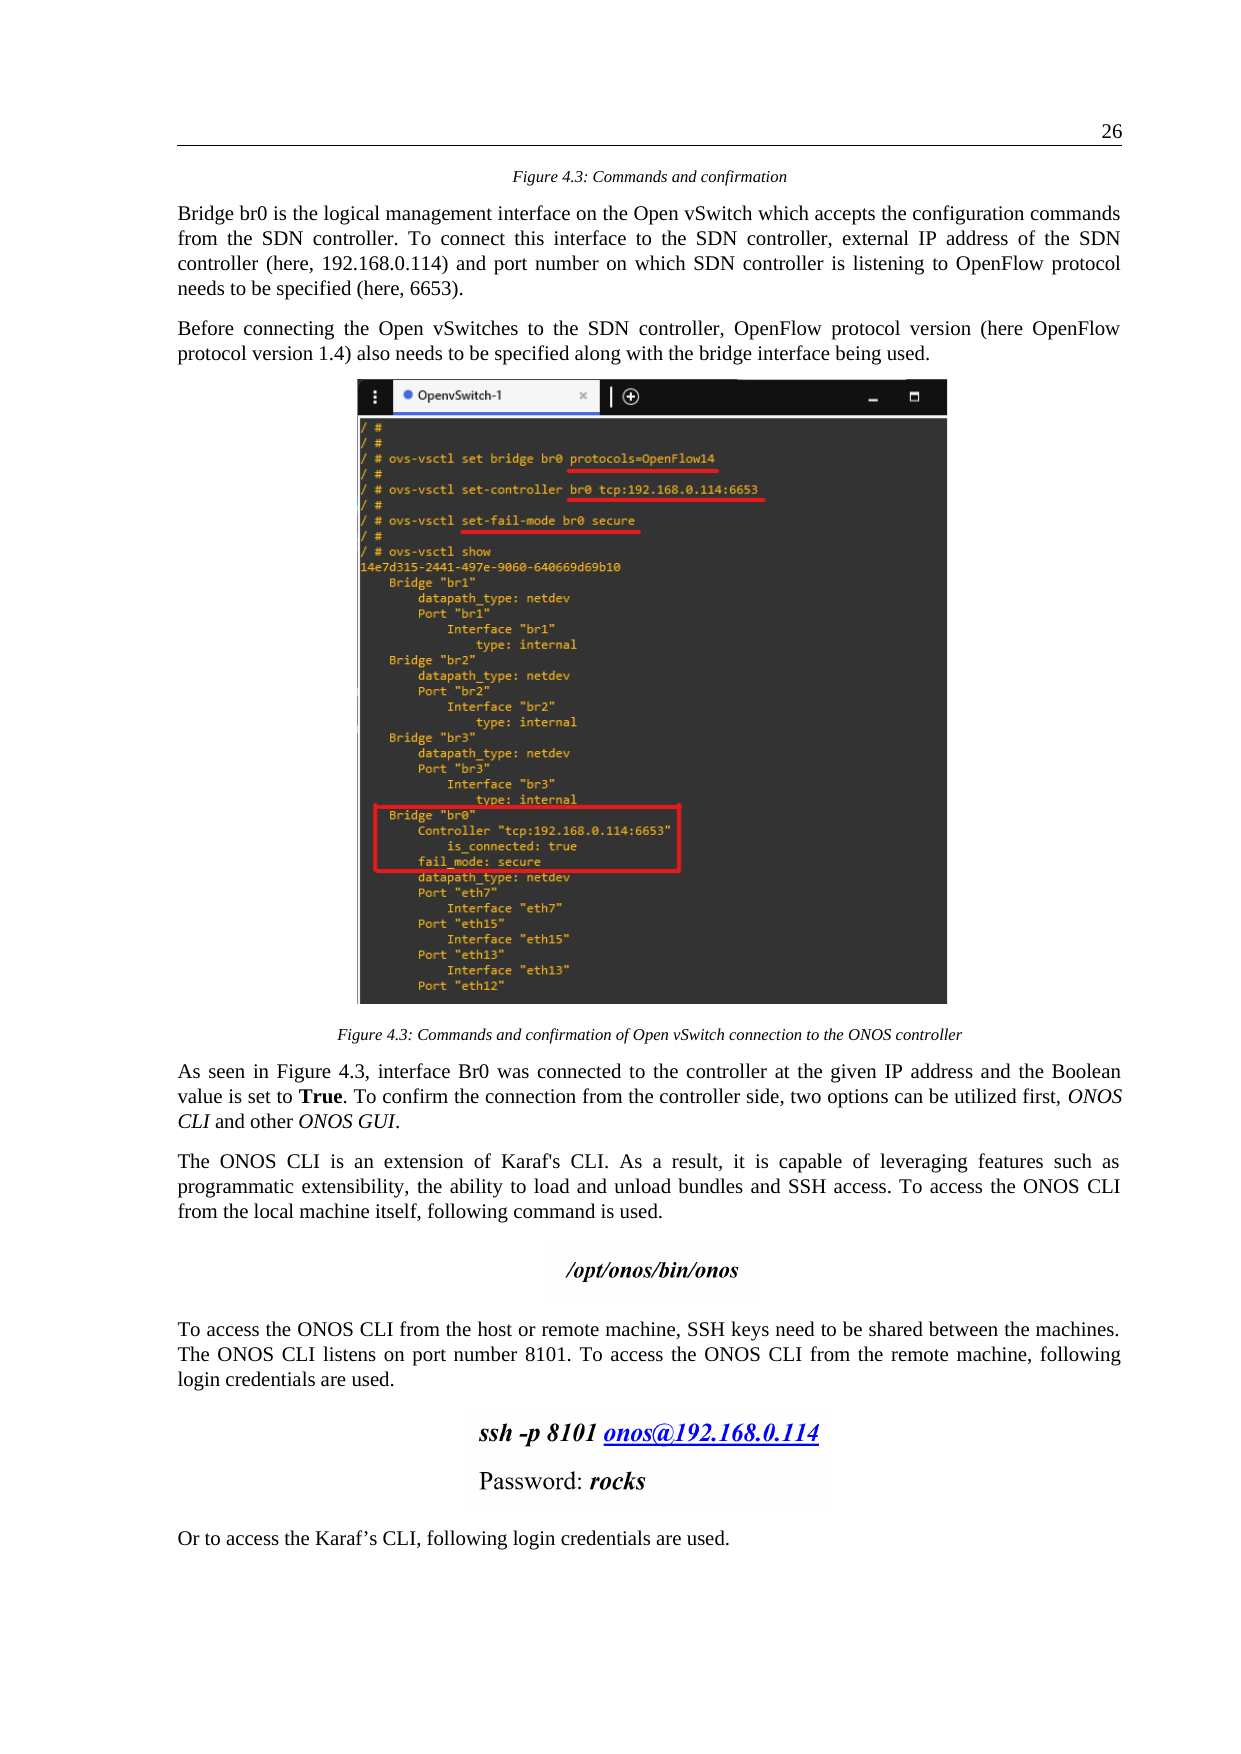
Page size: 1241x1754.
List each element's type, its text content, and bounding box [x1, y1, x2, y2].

text Before connecting the Open vSwitches to the SDN controller, OpenFlow protocol version (here OpenFlow protocol version 1.4) also needs to be specified along with the bridge interface being used. [177, 315, 1122, 365]
text Figure 4.3: Commands and confirmation [177, 161, 1122, 186]
picture [541, 1237, 758, 1302]
text As seen in Figure 4.3, interface Br0 was connected to the controller at the given IP address and the Boolean value is set to True. To confirm the connection from the controller side, two options can be utilized first, ONOS CLI and other ONOS GUI. [177, 1058, 1122, 1133]
text Or to access the Karaf’s CLI, following login credentials are used. [177, 1524, 1122, 1549]
text To access the ONOS CLI from the host or remote machine, SSH keys need to be shared between the machines. The ONOS CLI listens on port number 8101. To access the ONOS CLI from the remote machine, following login credentials are used. [177, 1316, 1122, 1391]
text Figure 4.3: Commands and confirmation of Open vSwitch connection to the ONOS controller [177, 1019, 1122, 1044]
text The ONOS CLI is an extension of Karaf's CLI. As a result, it is capable of leveraging features such as programmatic extensibility, the ability to load and unload bundles and SSH access. To access the ONOS CLI from the local machine itself, following command is used. [177, 1148, 1122, 1223]
text Bridge br0 is the logical management interface on the Open vSwitch which accepts the configuration commands from the SDN controller. To connect this interface to the SDN controller, external IP address of the SDN controller (here, 192.168.0.114) and port number on which SDN controller is listening to OpenFlow protocol needs to be specified (here, 6653). [177, 200, 1122, 300]
picture [466, 1405, 833, 1510]
picture [357, 379, 948, 1004]
